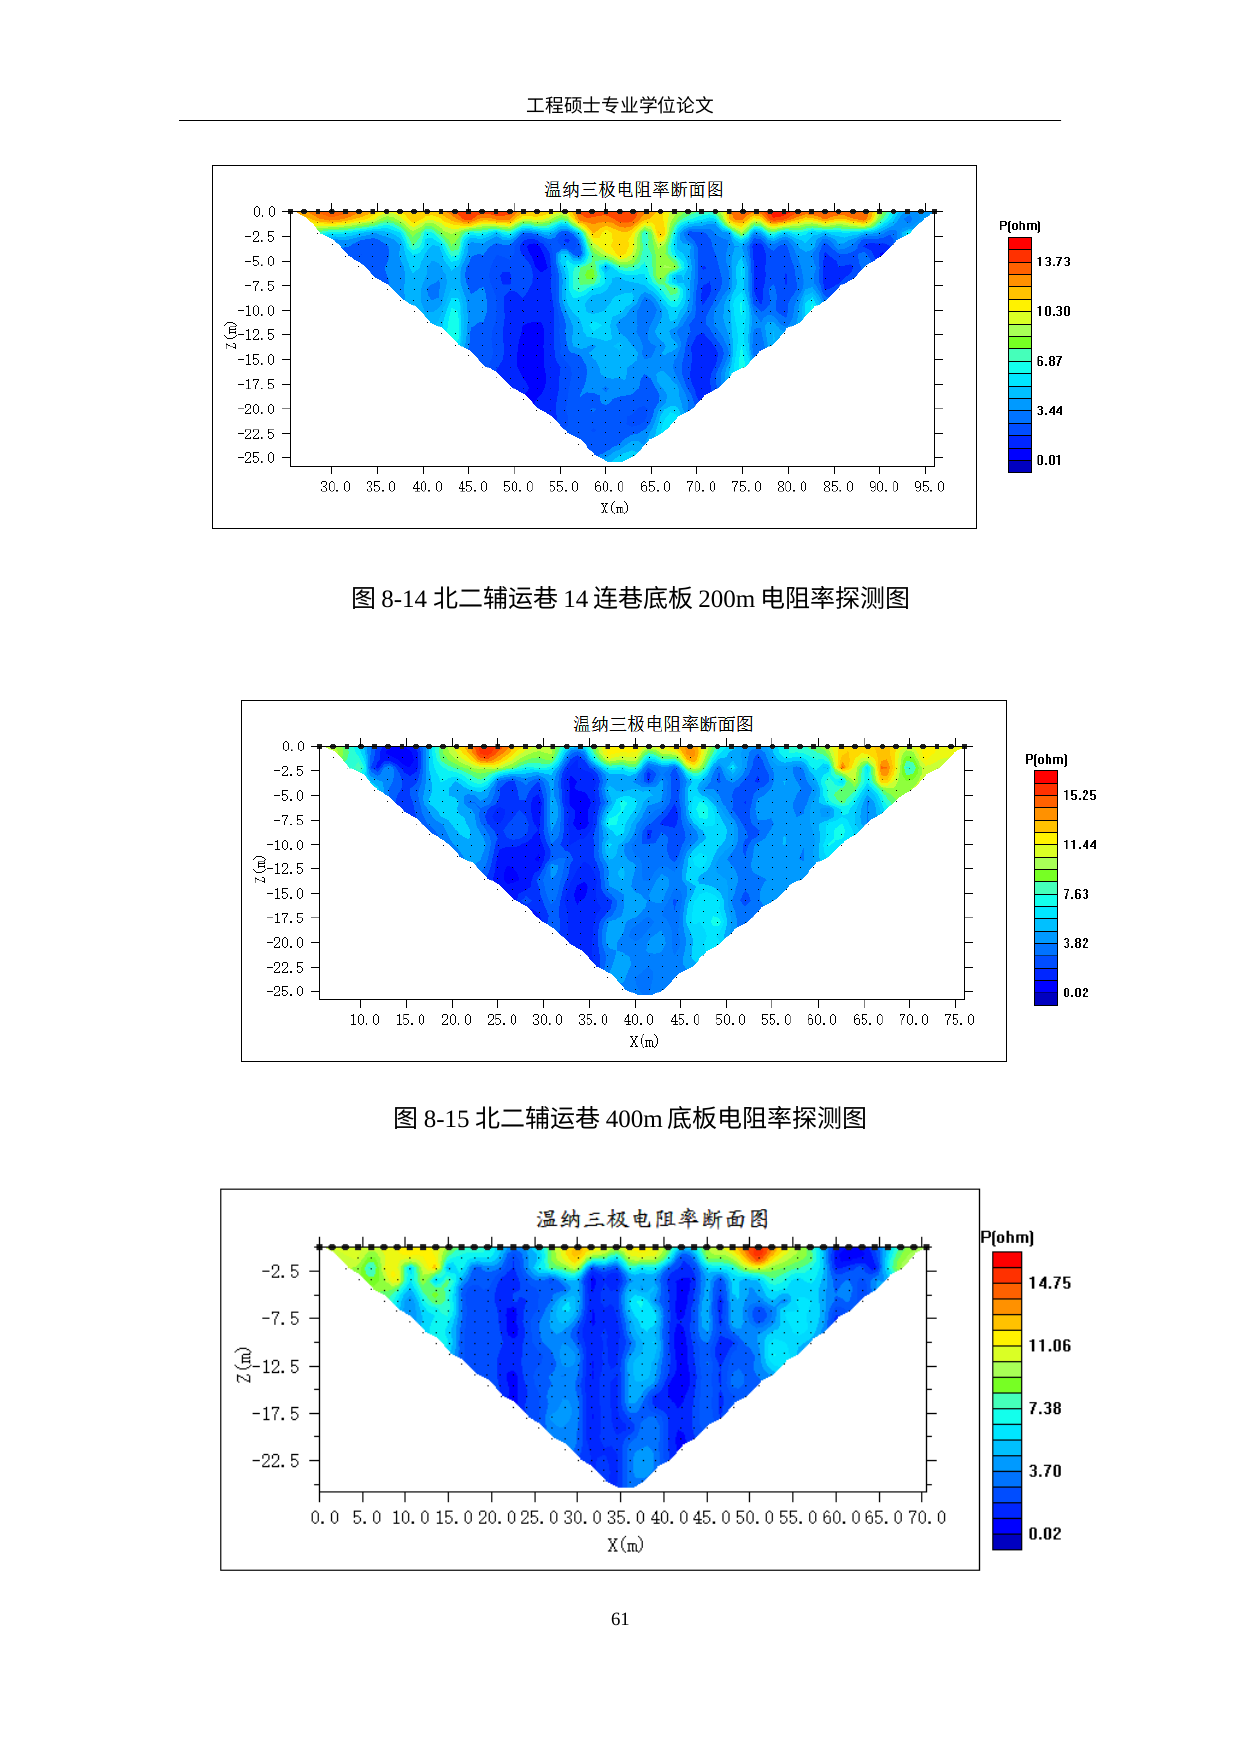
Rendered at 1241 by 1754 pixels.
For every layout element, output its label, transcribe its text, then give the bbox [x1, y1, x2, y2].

text 图8-15 北二辅运巷400m底板电阻率探测图 [187, 1084, 1053, 1149]
picture [208, 162, 1074, 533]
picture [208, 1167, 1085, 1576]
picture [237, 694, 1103, 1067]
text 图8-14 北二辅运巷14连巷底板200m电阻率探测图 [187, 564, 1053, 629]
